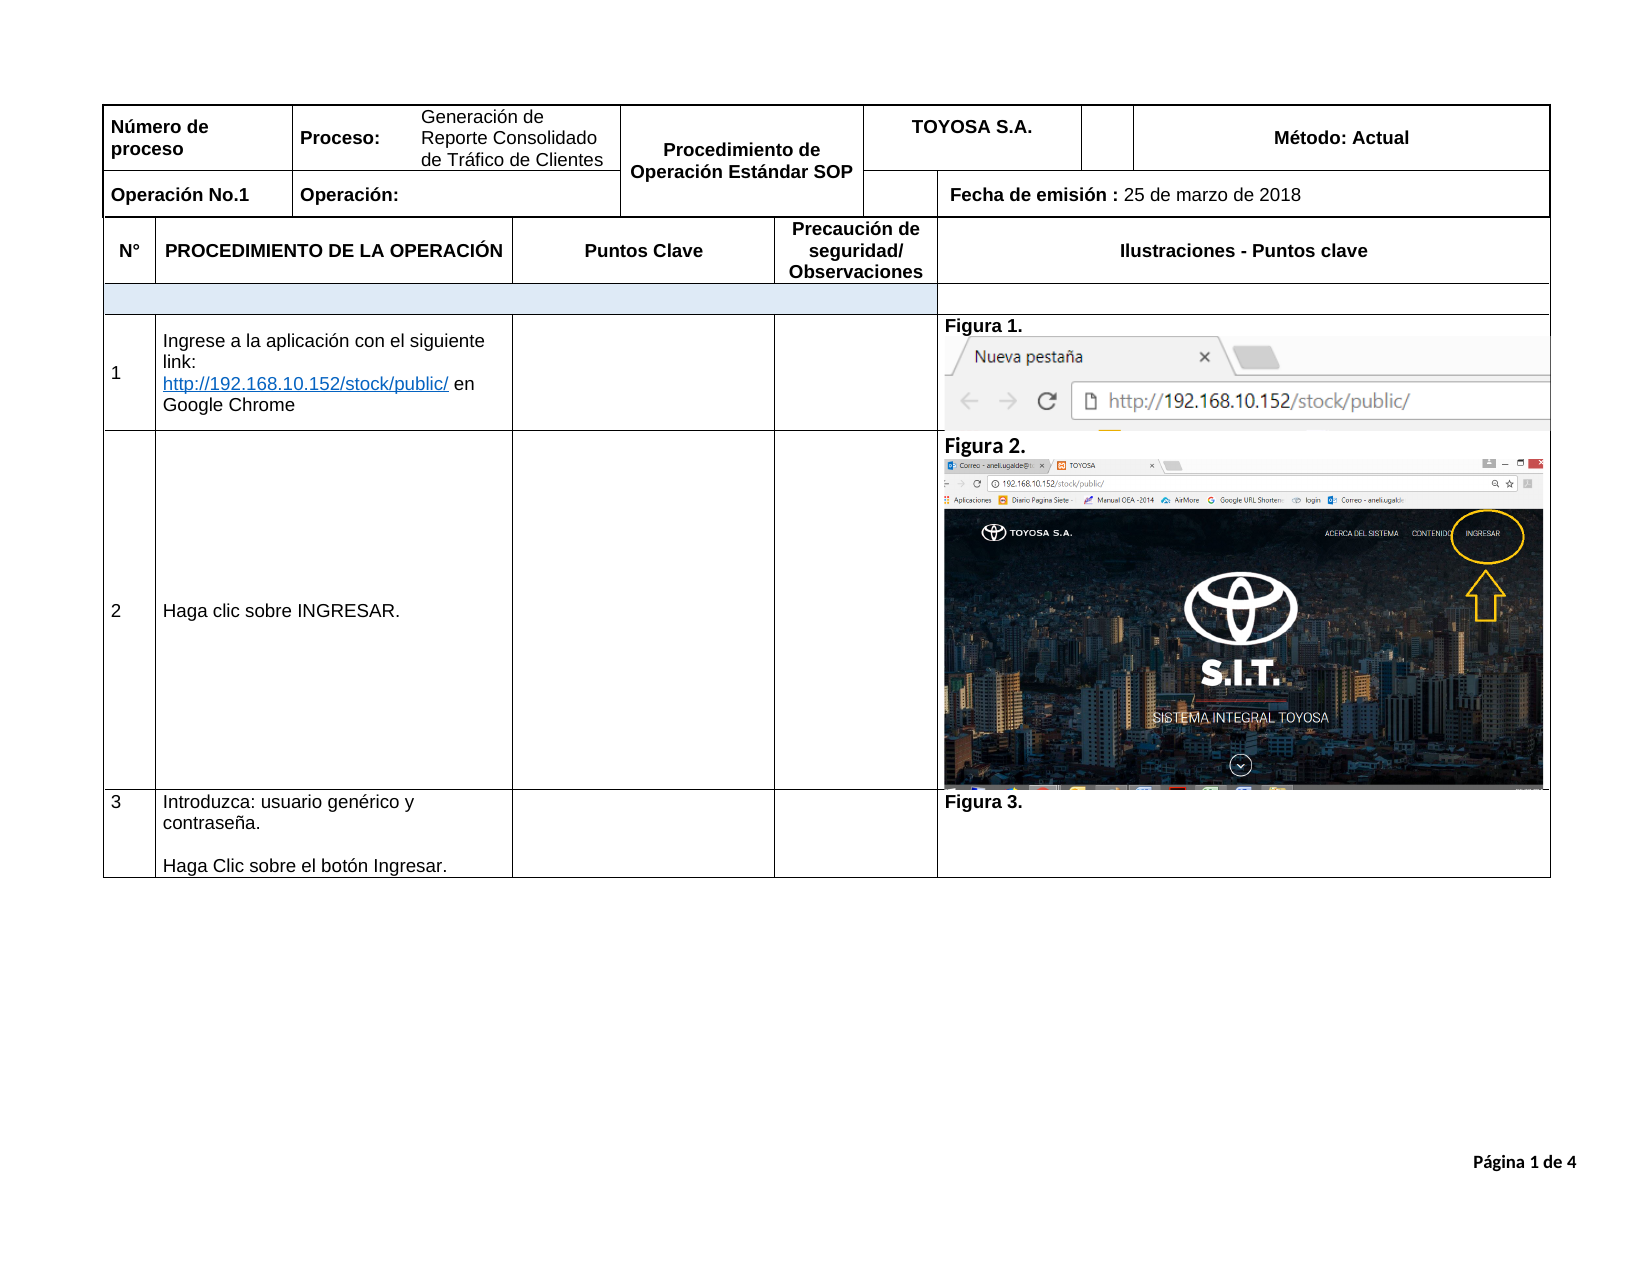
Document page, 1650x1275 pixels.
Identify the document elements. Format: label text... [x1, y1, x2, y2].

table_header Número de proceso [104, 106, 292, 170]
table_cell Fecha de emisión : 25 de marzo de 2018 [938, 171, 1549, 216]
table_cell Ilustraciones - Puntos clave [938, 218, 1550, 283]
table_cell [513, 790, 774, 877]
table_header Procedimiento de Operación Estándar SOP [621, 106, 863, 216]
table_header Generación de Reporte Consolidado de Tráfico de Clientes [414, 106, 620, 170]
table_header Proceso: [293, 106, 413, 170]
table_cell [414, 171, 620, 216]
table_cell Figura 3. [938, 789, 1550, 877]
table_cell [513, 431, 774, 789]
table_cell Figura 2. [938, 431, 1550, 789]
table_cell Operación No.1 [104, 171, 292, 216]
table_cell 2 [104, 431, 155, 789]
table_cell 3 [104, 790, 155, 877]
table_cell Precaución de seguridad/ Observaciones [775, 218, 937, 283]
table_cell Introduzca: usuario genérico y contraseña. Haga Clic sobre el botón Ingresar. [156, 790, 512, 877]
table_header Método: Actual [1134, 106, 1549, 170]
table_header [1082, 106, 1133, 170]
table_cell [513, 315, 774, 430]
table_cell Ingrese a la aplicación con el siguiente link: http://192.168.10.152/stock/public/ en Google Chrome [156, 315, 512, 430]
table_cell [775, 431, 937, 789]
table_cell [864, 171, 937, 216]
table_cell 1 [104, 315, 155, 430]
table_cell Figura 1. [938, 314, 1550, 430]
table_cell [775, 790, 937, 877]
table_cell Haga clic sobre INGRESAR. [156, 431, 512, 789]
table_cell Operación: [293, 171, 413, 216]
table_header TOYOSA S.A. [864, 106, 1081, 170]
picture [944, 459, 1544, 790]
table_cell Puntos Clave [513, 218, 774, 283]
table_cell [775, 315, 937, 430]
table_cell PROCEDIMIENTO DE LA OPERACIÓN [156, 218, 512, 283]
table_cell [938, 283, 1550, 314]
table_cell [104, 284, 937, 314]
picture [944, 336, 1551, 431]
table_cell N° [104, 217, 155, 283]
